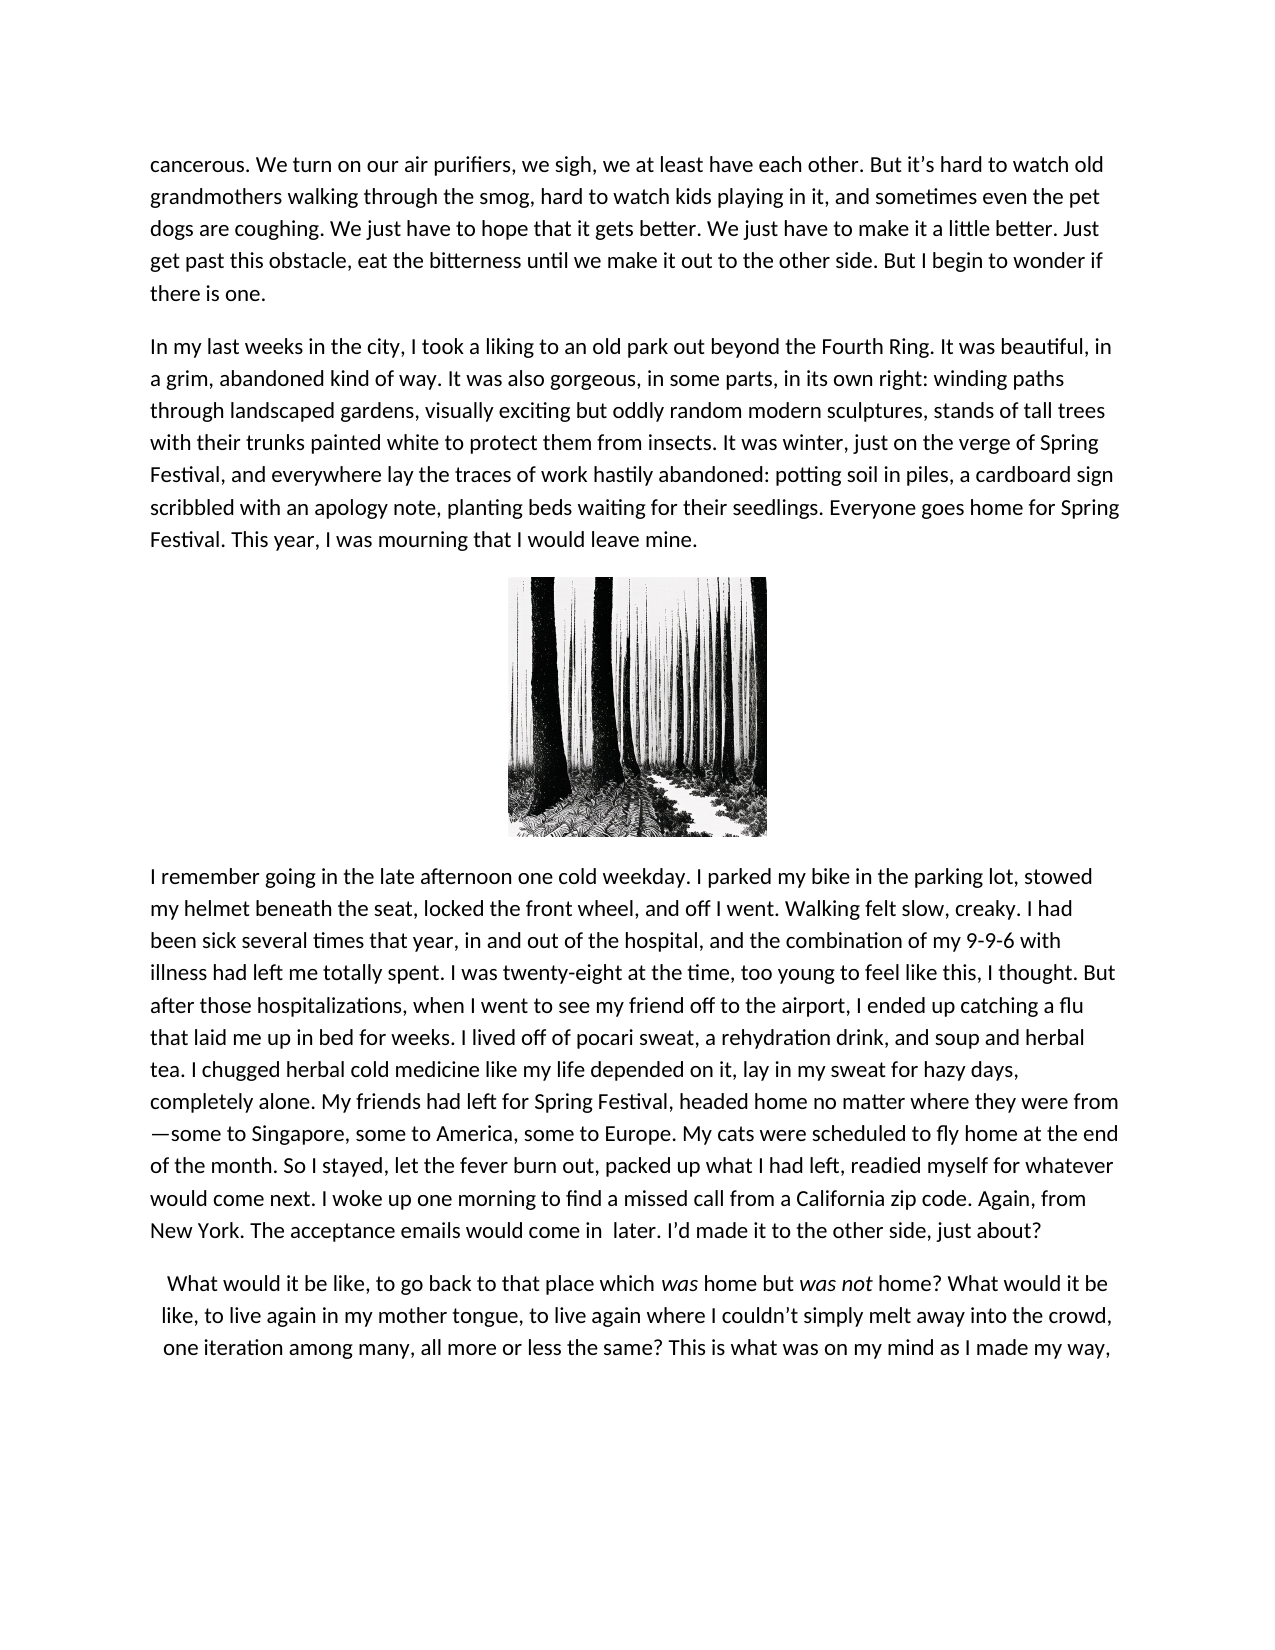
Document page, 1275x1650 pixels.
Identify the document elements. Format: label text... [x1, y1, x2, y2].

text In my last weeks in the city, I took a liking to an old park out beyond the Fourth Ring. It was beautiful, in a grim, abandoned kind of way. It was also gorgeous, in some parts, in its own right: winding paths through landscaped gardens, visually exciting but oddly random modern sculptures, stands of tall trees with their trunks painted white to protect them from insects. It was winter, just on the verge of Spring Festival, and everywhere lay the traces of work hastily abandoned: potting soil in piles, a cardboard sign scribbled with an apology note, planting beds waiting for their seedlings. Everyone goes home for Spring Festival. This year, I was mourning that I would leave mine. [150, 332, 1125, 553]
picture [508, 577, 767, 837]
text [150, 1269, 1125, 1361]
text I remember going in the late afternoon one cold weekday. I parked my bike in the parking lot, stowed my helmet beneath the seat, locked the front wheel, and off I went. Walking felt slow, creaky. I had been sick several times that year, in and out of the hospital, and the combination of my 9-9-6 with illness had left me totally spent. I was twenty-eight at the time, too young to feel like this, I thought. But after those hospitalizations, when I went to see my friend off to the airport, I ended up catching a flu that laid me up in bed for weeks. I lived off of pocari sweat, a rehydration drink, and soup and herbal tea. I chugged herbal cold medicine like my life depended on it, lay in my sweat for hazy days, completely alone. My friends had left for Spring Festival, headed home no matter where they were from—some to Singapore, some to America, some to Europe. My cats were scheduled to fly home at the end of the month. So I stayed, let the fever burn out, packed up what I had left, readied myself for whatever would come next. I woke up one morning to find a missed call from a California zip code. Again, from New York. The acceptance emails would come in later. I’d made it to the other side, just about? [150, 862, 1125, 1244]
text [150, 150, 1125, 307]
